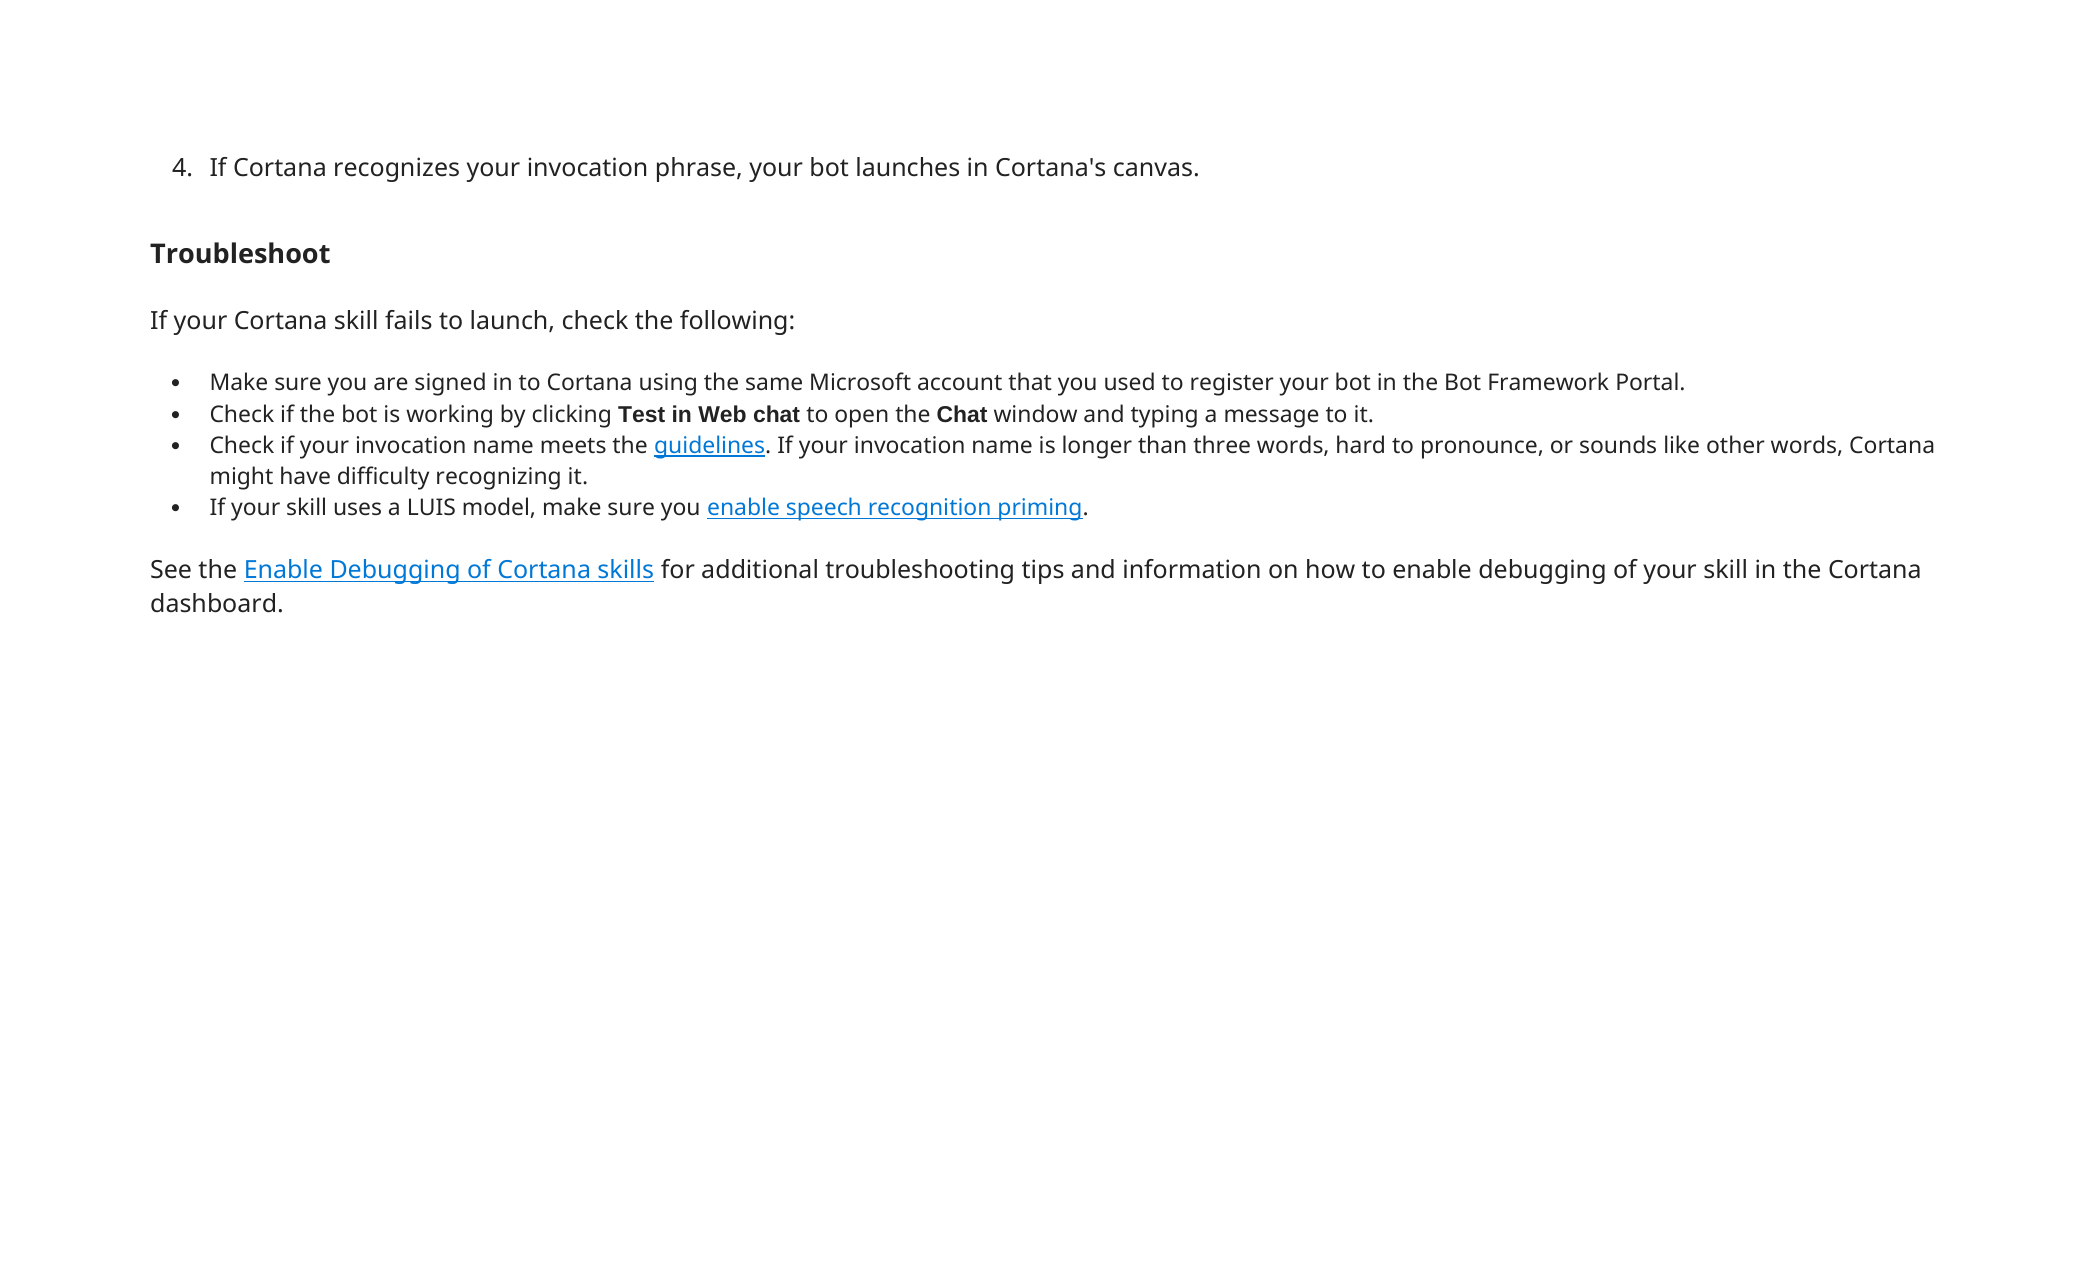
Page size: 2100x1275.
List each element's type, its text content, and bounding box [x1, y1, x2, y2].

list Check if the bot is working by clicking Test in Web chat to open the Chat window and typing a message to it. [172, 397, 1950, 429]
list Check if your invocation name meets the guidelines. If your invocation name is longer than three words, hard to pronounce, or sounds like other words, Cortana might have difficulty recognizing it. [172, 429, 1950, 491]
subtitle Troubleshoot [150, 234, 1950, 271]
list If your skill uses a LUIS model, make sure you enable speech recognition priming. [172, 491, 1950, 522]
text If your Cortana skill fails to launch, check the following: [150, 303, 1950, 337]
text See the Enable Debugging of Cortana skills for additional troubleshooting tips and information on how to enable debugging of your skill in the Cortana dashboard. [150, 552, 1950, 620]
list Make sure you are signed in to Cortana using the same Microsoft account that you used to register your bot in the Bot Framework Portal. [172, 366, 1950, 397]
list If Cortana recognizes your invocation phrase, your bot launches in Cortana's canvas. [172, 150, 1950, 184]
